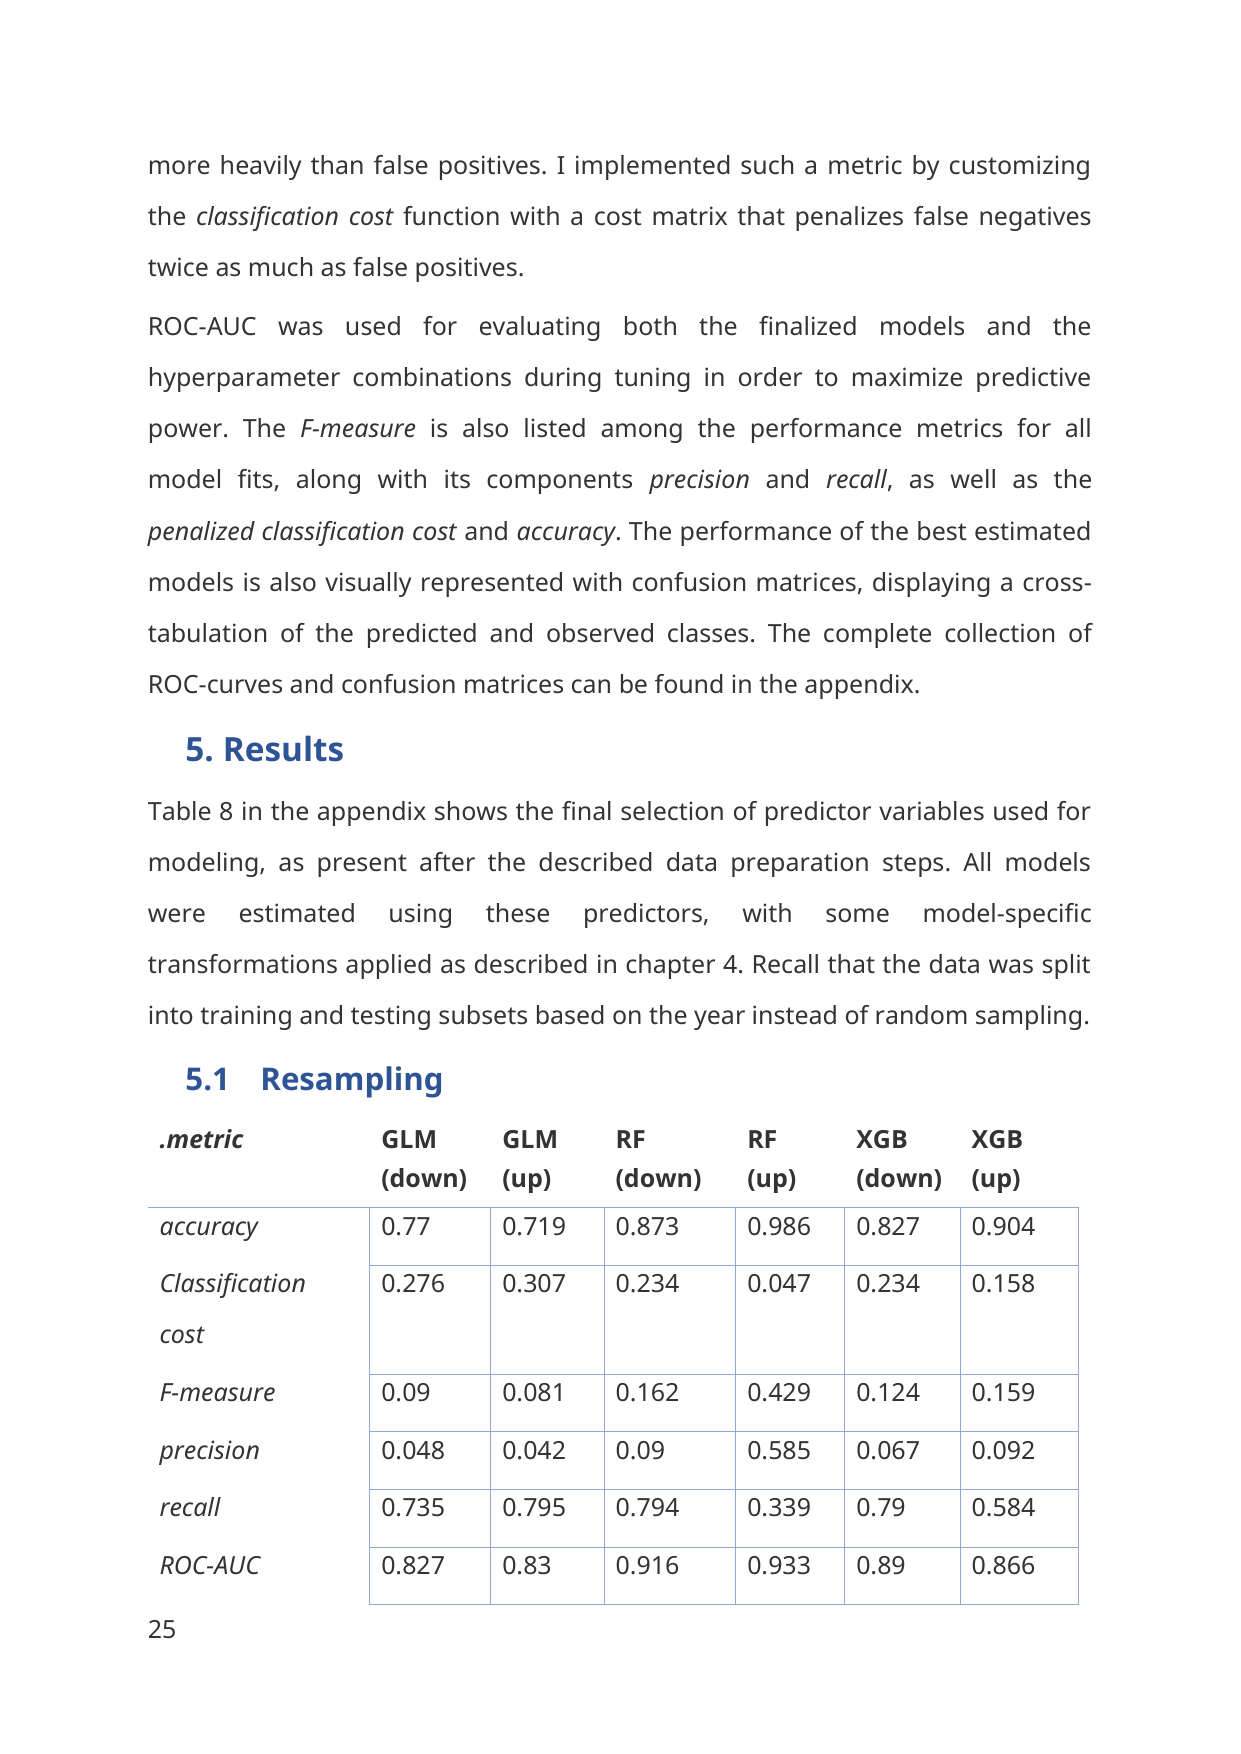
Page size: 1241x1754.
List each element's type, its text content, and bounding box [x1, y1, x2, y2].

table_header RF (up) [736, 1121, 845, 1207]
table_cell 0.735 [370, 1490, 490, 1547]
table_cell 0.584 [961, 1490, 1078, 1547]
subtitle Resampling [185, 1057, 1093, 1100]
table_header .metric [148, 1121, 370, 1207]
table_cell Classification cost [148, 1265, 369, 1373]
table_cell 0.048 [370, 1432, 490, 1489]
table_cell 0.89 [845, 1548, 960, 1604]
table_cell 0.986 [736, 1208, 844, 1265]
table_cell 0.79 [845, 1490, 960, 1547]
table_cell 0.234 [605, 1266, 735, 1373]
table_header RF (down) [604, 1121, 736, 1207]
table_cell 0.904 [961, 1208, 1078, 1265]
table_cell 0.77 [370, 1208, 490, 1265]
table_cell 0.159 [961, 1375, 1078, 1431]
table_cell accuracy [148, 1208, 369, 1265]
table_cell recall [148, 1489, 369, 1547]
table_cell F-measure [148, 1374, 369, 1431]
table_cell 0.429 [736, 1375, 844, 1431]
text Table 8 in the appendix shows the final selection of predictor variables used for modeling, as present after the described data preparation steps. All models were estimated using these predictors, with some model-specific transformations applied as described in chapter 4. Recall that the data was split into training and testing subsets based on the year instead of random sampling. [148, 794, 1093, 1032]
table_cell 0.339 [736, 1490, 844, 1547]
table_cell 0.827 [370, 1548, 490, 1604]
text ROC-AUC was used for evaluating both the finalized models and the hyperparameter combinations during tuning in order to maximize predictive power. The F-measure is also listed among the performance metrics for all model fits, along with its components precision and recall, as well as the penalized classification cost and accuracy. The performance of the best estimated models is also visually represented with confusion matrices, displaying a cross-tabulation of the predicted and observed classes. The complete collection of ROC-curves and confusion matrices can be found in the appendix. [148, 309, 1093, 700]
table_cell 0.047 [736, 1266, 844, 1373]
table_cell 0.124 [845, 1375, 960, 1431]
table_cell 0.933 [736, 1548, 844, 1604]
table_cell 0.83 [491, 1548, 604, 1604]
table_header XGB (up) [960, 1121, 1078, 1207]
table_cell 0.916 [605, 1548, 735, 1604]
table_cell 0.307 [491, 1266, 604, 1373]
table_cell 0.067 [845, 1432, 960, 1489]
table_cell 0.866 [961, 1548, 1078, 1604]
table_cell precision [148, 1431, 369, 1489]
table_cell 0.042 [491, 1432, 604, 1489]
table_cell 0.234 [845, 1266, 960, 1373]
table_header GLM (up) [491, 1121, 604, 1207]
table_cell 0.585 [736, 1432, 844, 1489]
table_cell 0.162 [605, 1375, 735, 1431]
table_cell 0.719 [491, 1208, 604, 1265]
table_cell 0.158 [961, 1266, 1078, 1373]
table_cell 0.09 [370, 1375, 490, 1431]
table_cell ROC-AUC [148, 1547, 369, 1604]
table_header GLM (down) [370, 1121, 491, 1207]
table_cell 0.827 [845, 1208, 960, 1265]
table_cell 0.794 [605, 1490, 735, 1547]
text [148, 148, 1093, 284]
table_cell 0.276 [370, 1266, 490, 1373]
table_cell 0.795 [491, 1490, 604, 1547]
subtitle Results [185, 726, 1093, 771]
table_header XGB (down) [845, 1121, 960, 1207]
table_cell 0.081 [491, 1375, 604, 1431]
table_cell 0.873 [605, 1208, 735, 1265]
table_cell 0.092 [961, 1432, 1078, 1489]
table_cell 0.09 [605, 1432, 735, 1489]
